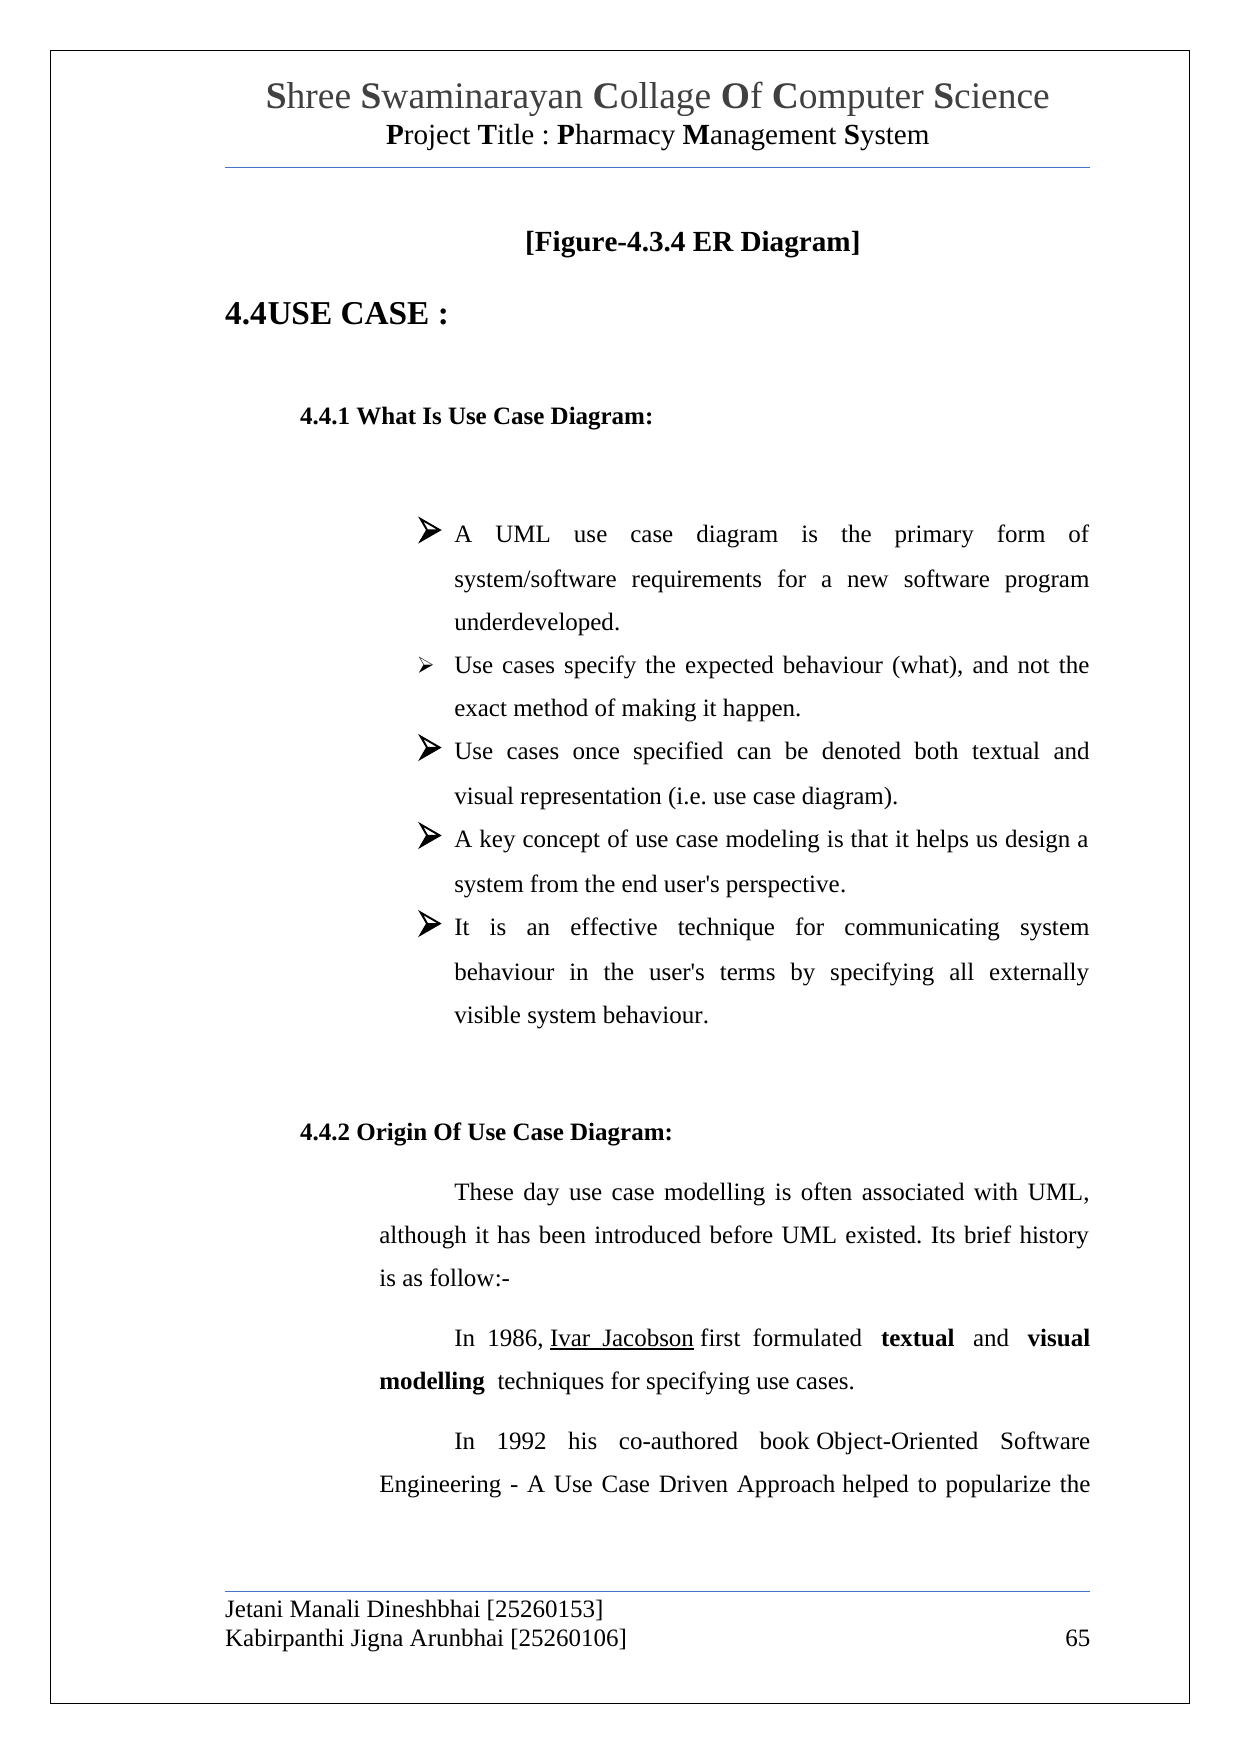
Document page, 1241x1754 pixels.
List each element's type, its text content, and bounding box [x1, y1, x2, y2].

list Use cases once specified can be denoted both textual and visual representation (i.e. use case diagram). [417, 736, 1090, 810]
text These day use case modelling is often associated with UML, although it has been introduced before UML existed. Its brief history is as follow:- [379, 1249, 1090, 1292]
text In 1986, Ivar Jacobson first formulated textual and visual modelling techniques for specifying use cases. [379, 1323, 1090, 1395]
text These day use case modelling is often associated with UML, although it has been introduced before UML existed. Its brief history is as follow:- [379, 1177, 1090, 1220]
list USE CASE : [225, 294, 1090, 332]
list Use cases specify the expected behaviour (what), and not the exact method of making it happen. [417, 650, 1090, 722]
list A UML use case diagram is the primary form of system/software requirements for a new software program underdeveloped. [417, 519, 1090, 636]
list A key concept of use case modeling is that it helps us design a system from the end user's perspective. [417, 824, 1090, 898]
list It is an effective technique for communicating system behaviour in the user's terms by specifying all externally visible system behaviour. [417, 912, 1090, 1029]
text [Figure-4.3.4 ER Diagram] [229, 224, 1090, 258]
text 4.4.1 What Is Use Case Diagram: [225, 401, 1090, 430]
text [379, 1426, 1090, 1498]
text 4.4.2 Origin Of Use Case Diagram: [225, 1117, 1090, 1146]
